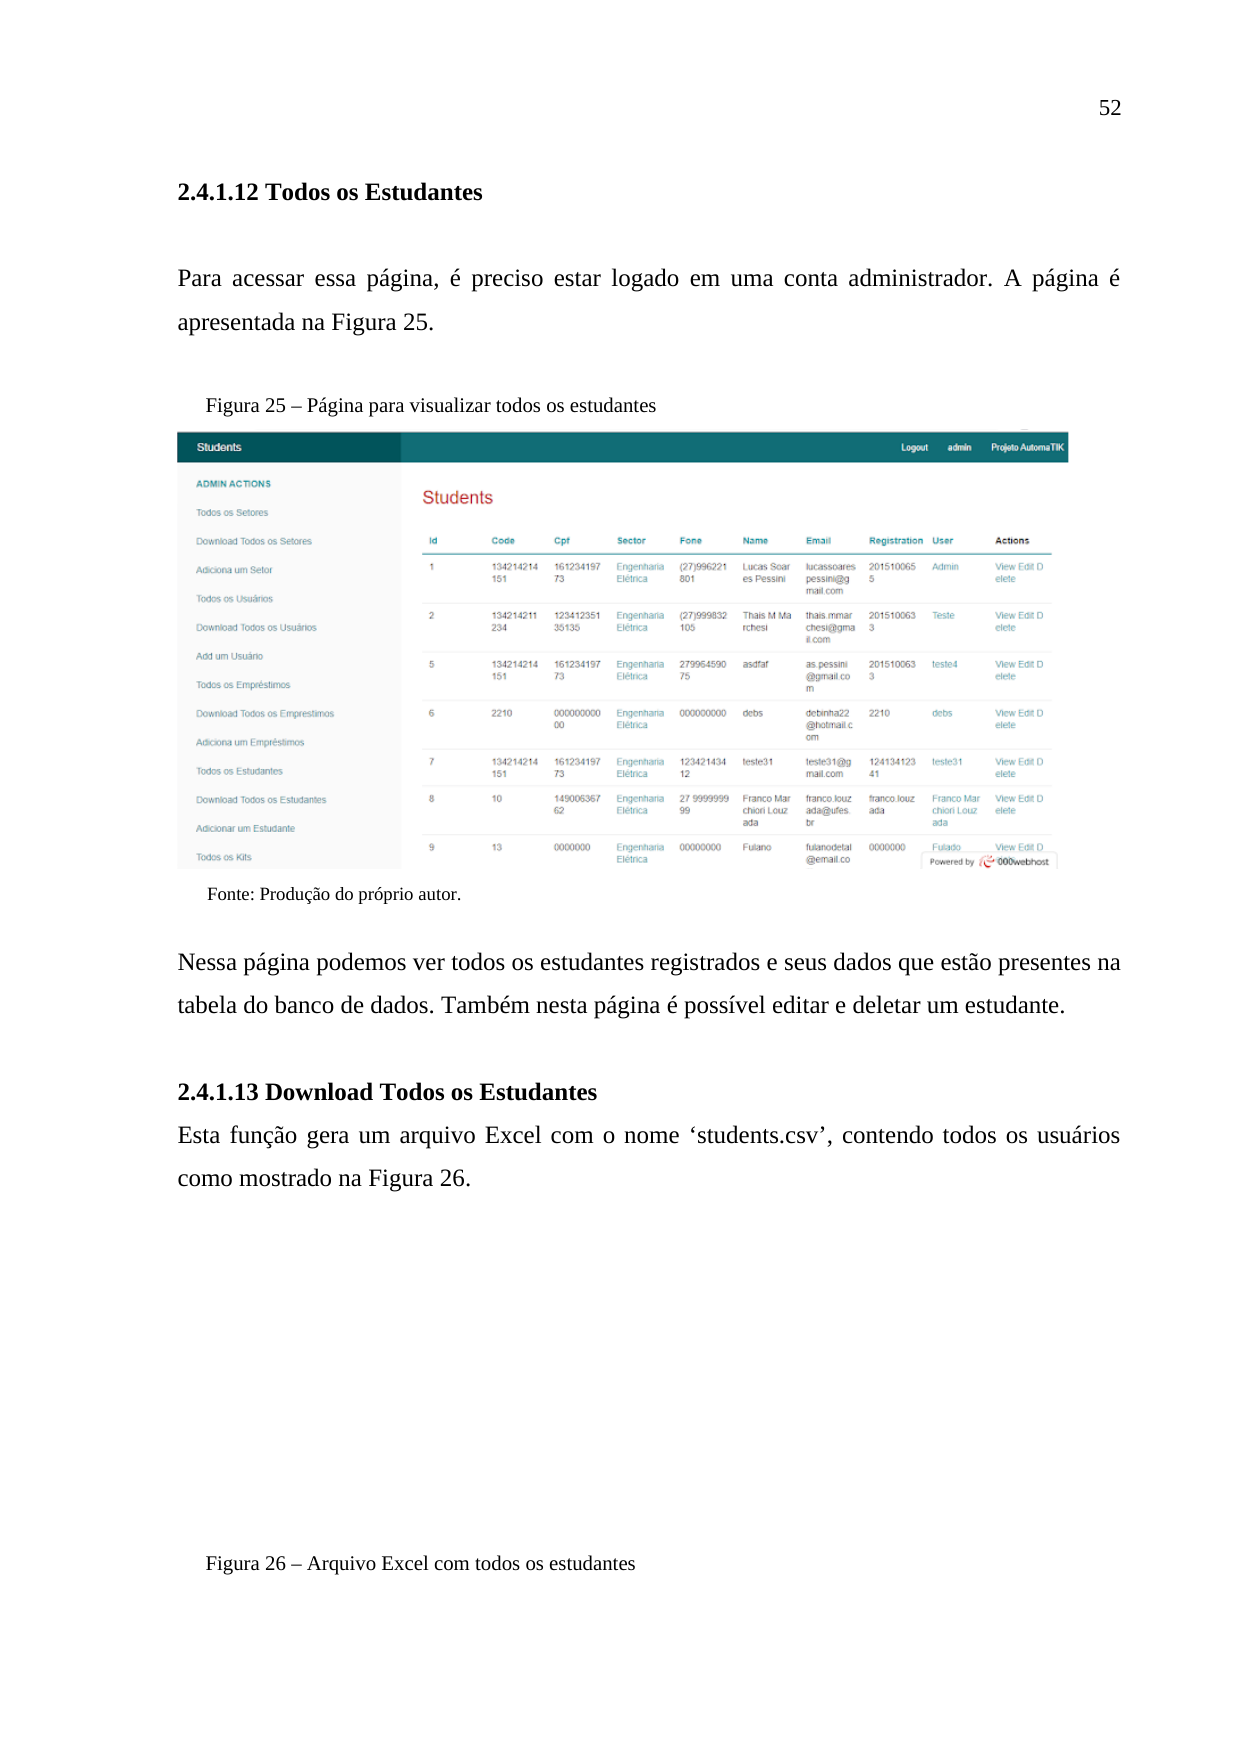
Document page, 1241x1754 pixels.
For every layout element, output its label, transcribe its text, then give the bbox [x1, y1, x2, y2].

subtitle Download Todos os Estudantes [177, 1077, 1122, 1105]
text Nessa página podemos ver todos os estudantes registrados e seus dados que estão presentes na tabela do banco de dados. Também nesta página é possível editar e deletar um estudante. [177, 947, 1122, 1019]
subtitle Todos os Estudantes [177, 177, 1122, 206]
text Figura 26 – Arquivo Excel com todos os estudantes [205, 1551, 1122, 1575]
picture [177, 429, 1069, 869]
text Figura 25 – Página para visualizar todos os estudantes [205, 393, 1122, 417]
text Para acessar essa página, é preciso estar logado em uma conta administrador. A página é apresentada na Figura 25. [177, 263, 1122, 335]
text Esta função gera um arquivo Excel com o nome ‘students.csv’, contendo todos os usuários como mostrado na Figura 26. [177, 1120, 1122, 1192]
text Fonte: Produção do próprio autor. [207, 883, 1122, 904]
